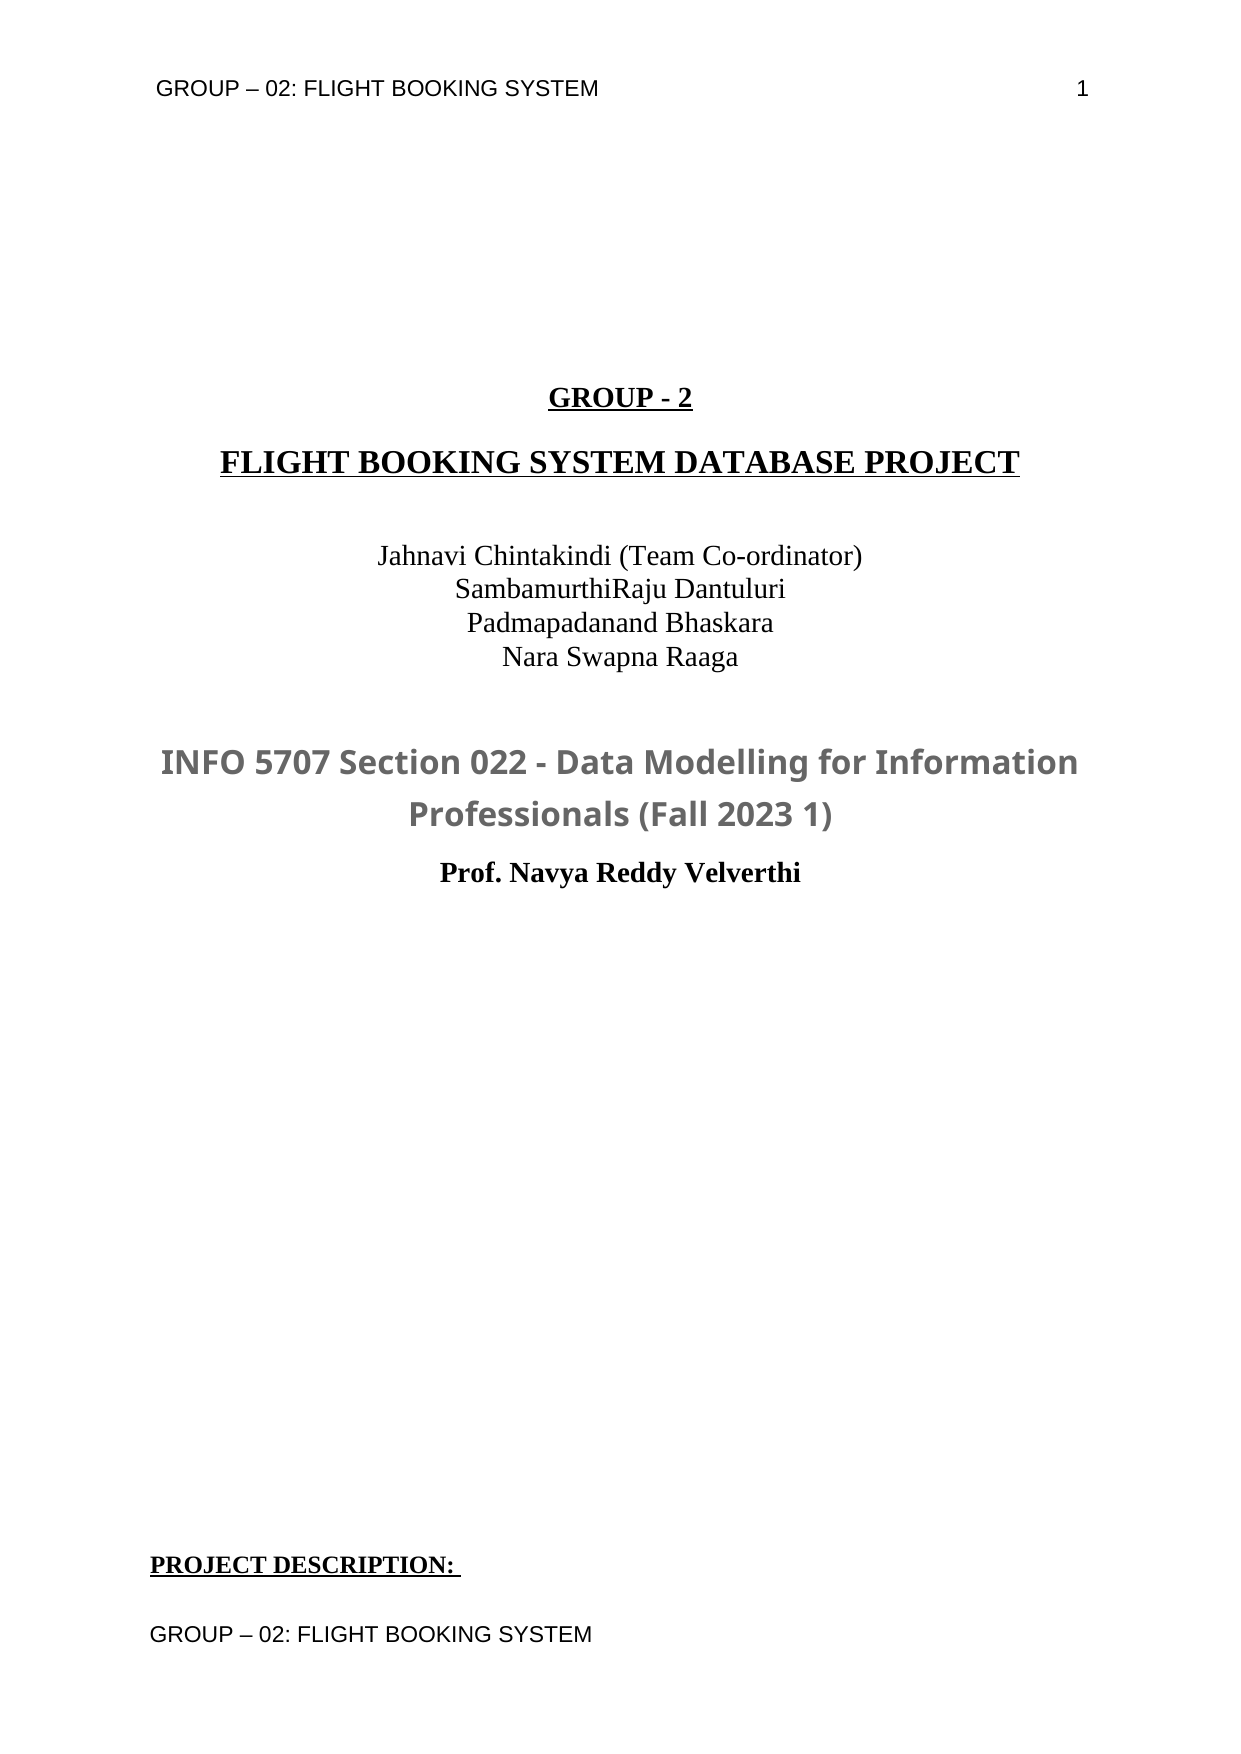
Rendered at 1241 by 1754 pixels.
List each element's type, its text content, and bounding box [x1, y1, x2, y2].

text FLIGHT BOOKING SYSTEM DATABASE PROJECT [150, 442, 1090, 481]
subtitle INFO 5707 Section 022 - Data Modelling for Information Professionals (Fall 2023 1) [150, 738, 1090, 836]
text Prof. Navya Reddy Velverthi [150, 855, 1090, 889]
text SambamurthiRaju Dantuluri [150, 572, 1090, 605]
text PROJECT DESCRIPTION: [150, 1550, 1090, 1579]
text GROUP - 2 [150, 380, 1090, 413]
text Padmapadanand Bhaskara [150, 605, 1090, 639]
text Jahnavi Chintakindi (Team Co-ordinator) [150, 538, 1090, 572]
text Nara Swapna Raaga [150, 639, 1090, 672]
